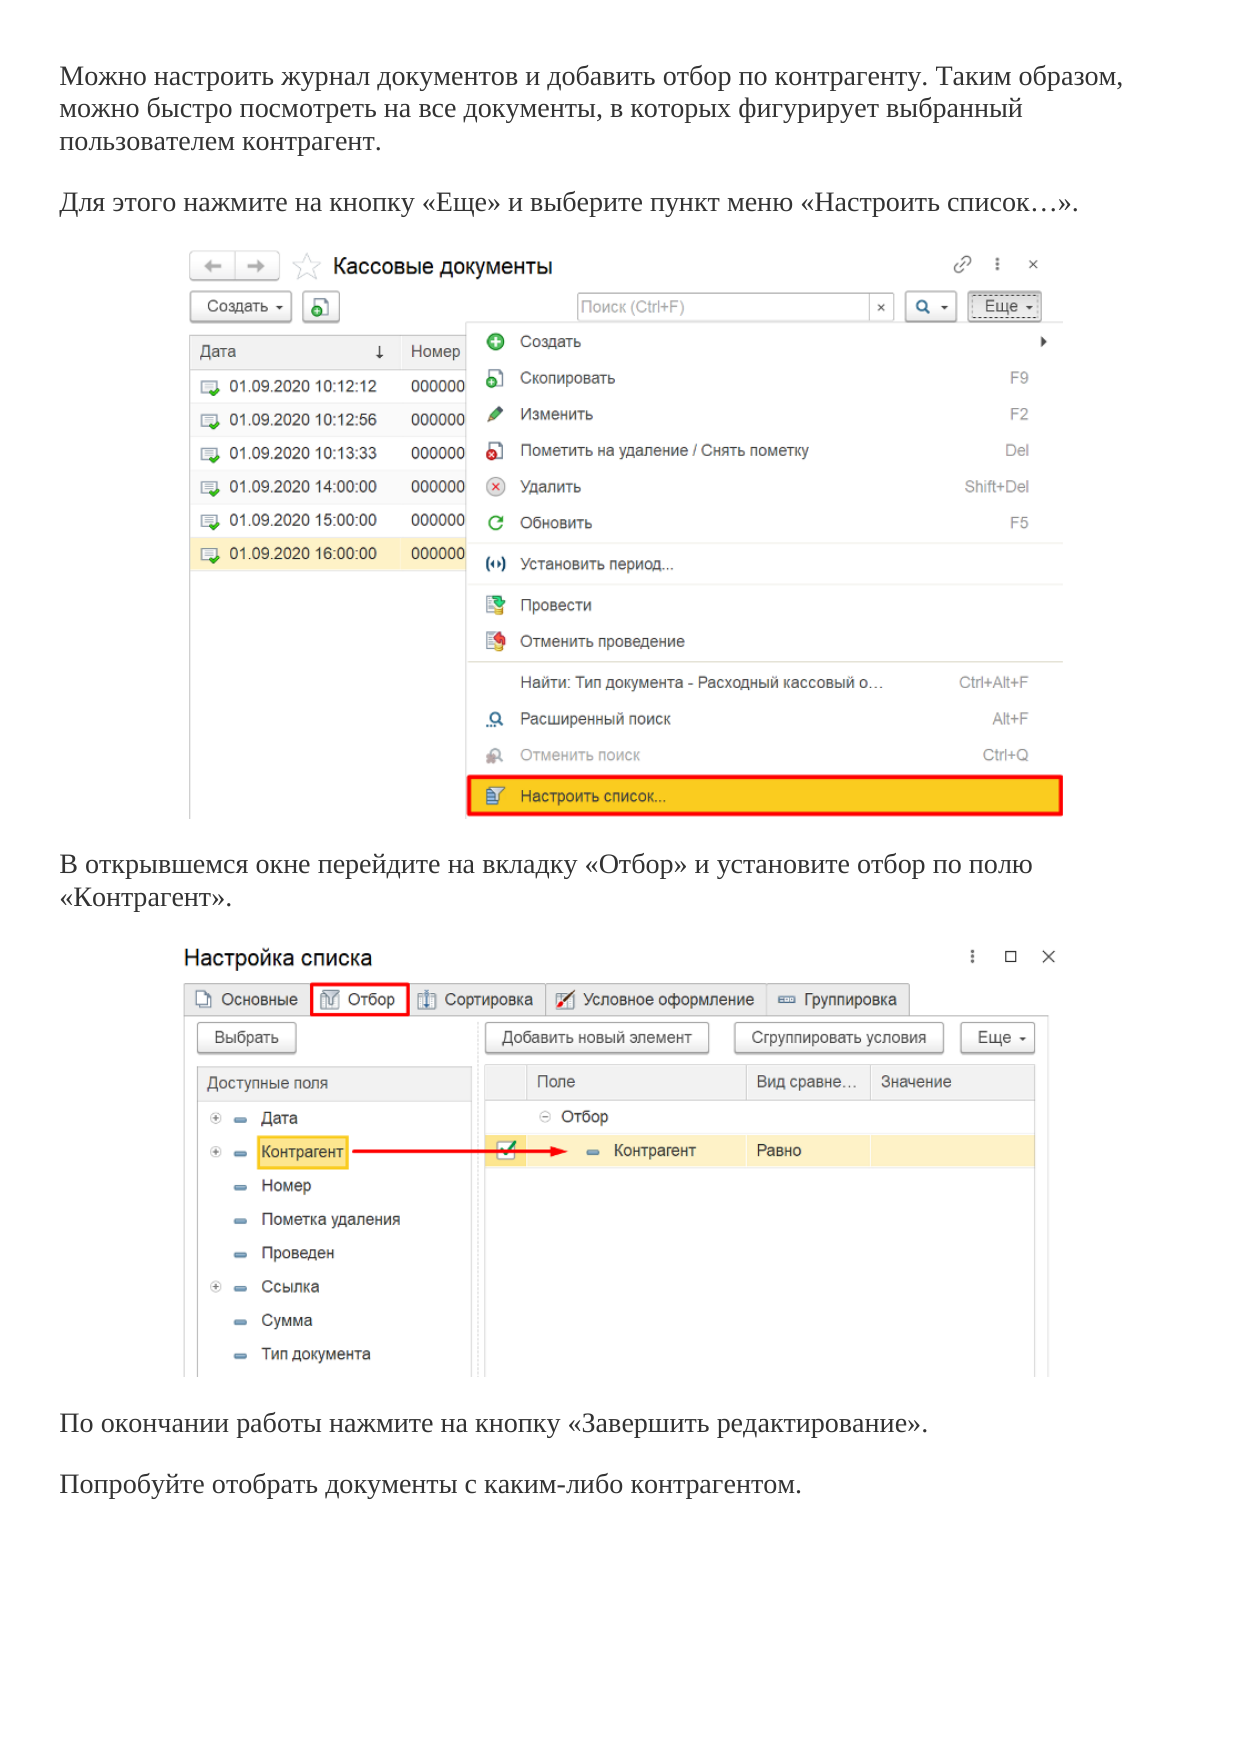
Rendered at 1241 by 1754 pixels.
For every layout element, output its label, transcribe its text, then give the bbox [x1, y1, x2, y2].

text Попробуйте отобрать документы с каким-либо контрагентом. [59, 1467, 1181, 1500]
picture [177, 247, 1063, 819]
picture [177, 941, 1063, 1377]
text В открывшемся окне перейдите на вкладку «Отбор» и установите отбор по полю «Контрагент». [59, 848, 1181, 912]
text Для этого нажмите на кнопку «Еще» и выберите пункт меню «Настроить список…». [59, 185, 1181, 218]
text По окончании работы нажмите на кнопку «Завершить редактирование». [59, 1406, 1181, 1438]
text Можно настроить журнал документов и добавить отбор по контрагенту. Таким образом, можно быстро посмотреть на все документы, в которых фигурирует выбранный пользователем контрагент. [59, 59, 1181, 156]
